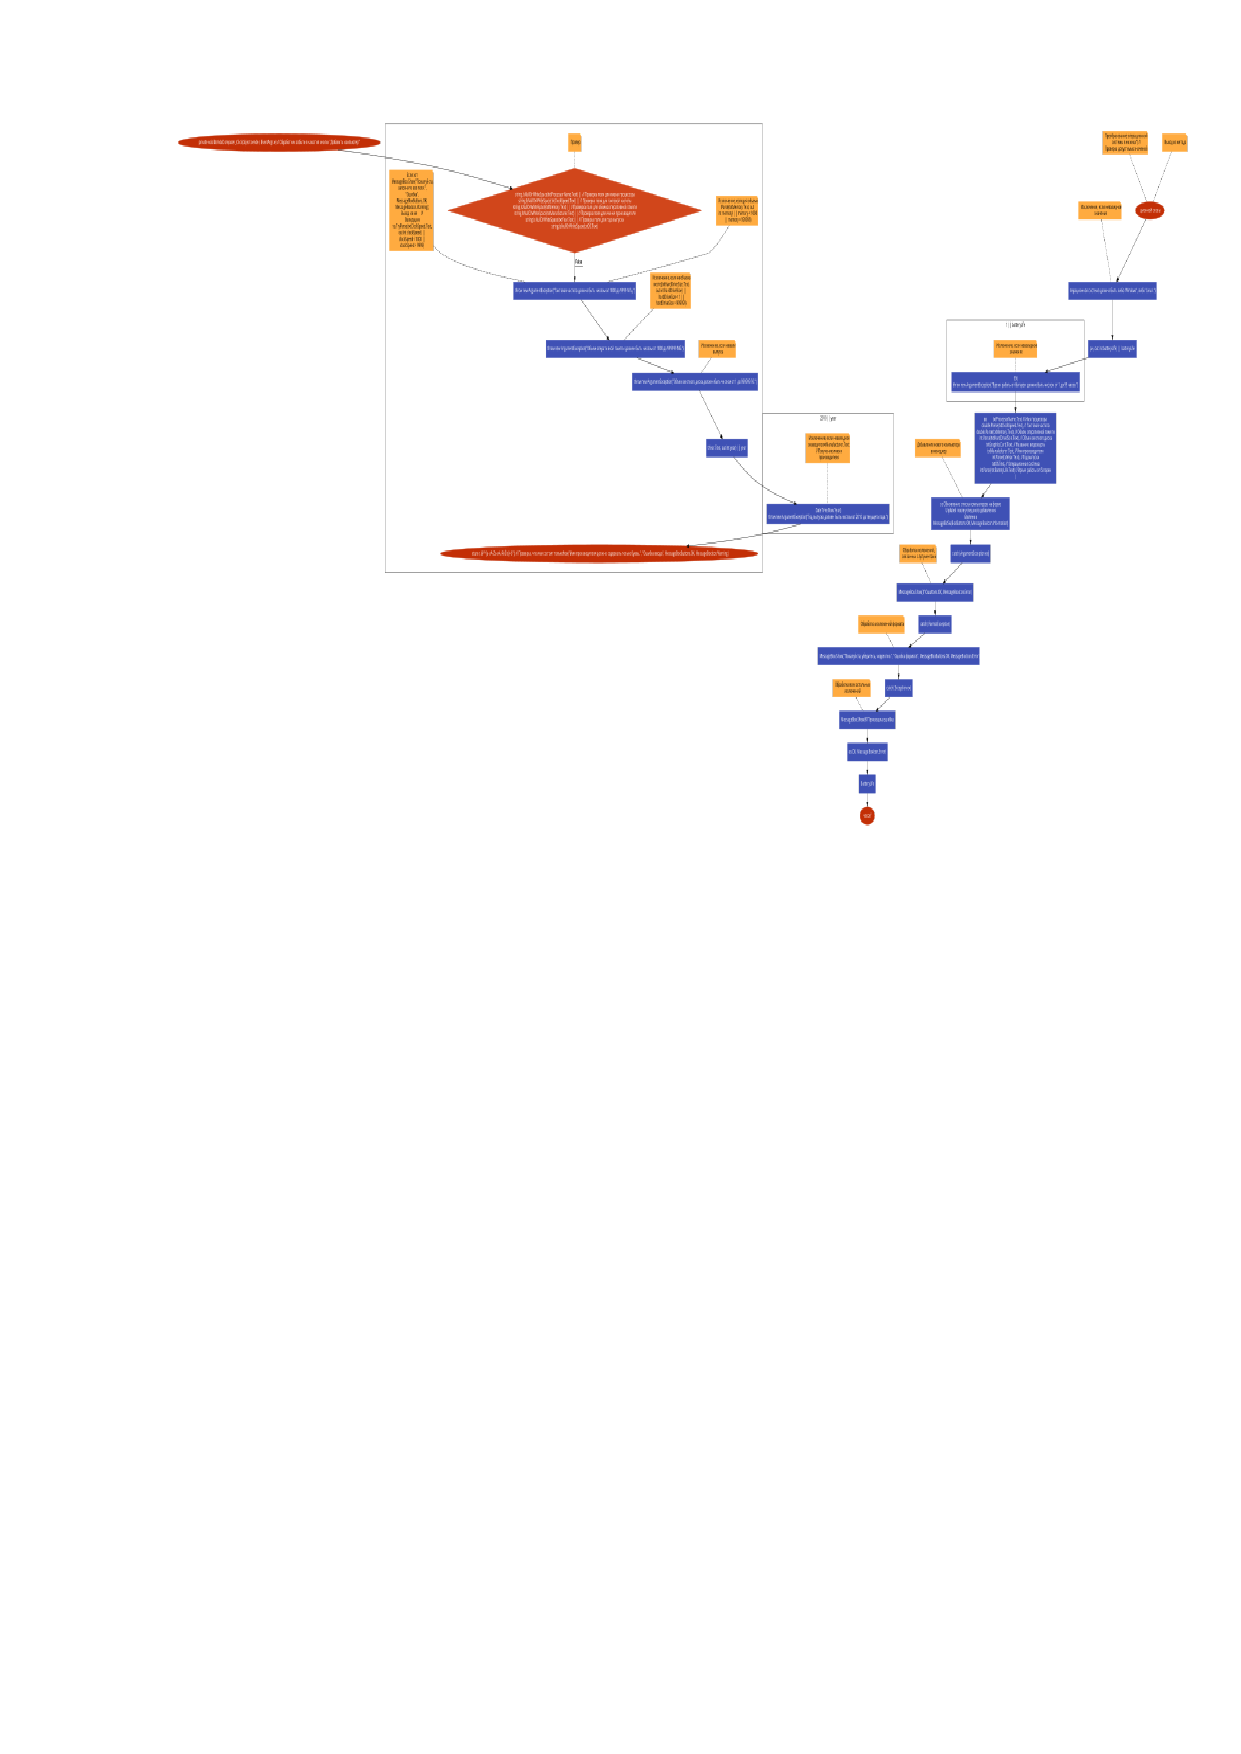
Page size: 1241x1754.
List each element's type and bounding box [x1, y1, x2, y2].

picture [177, 118, 1196, 846]
